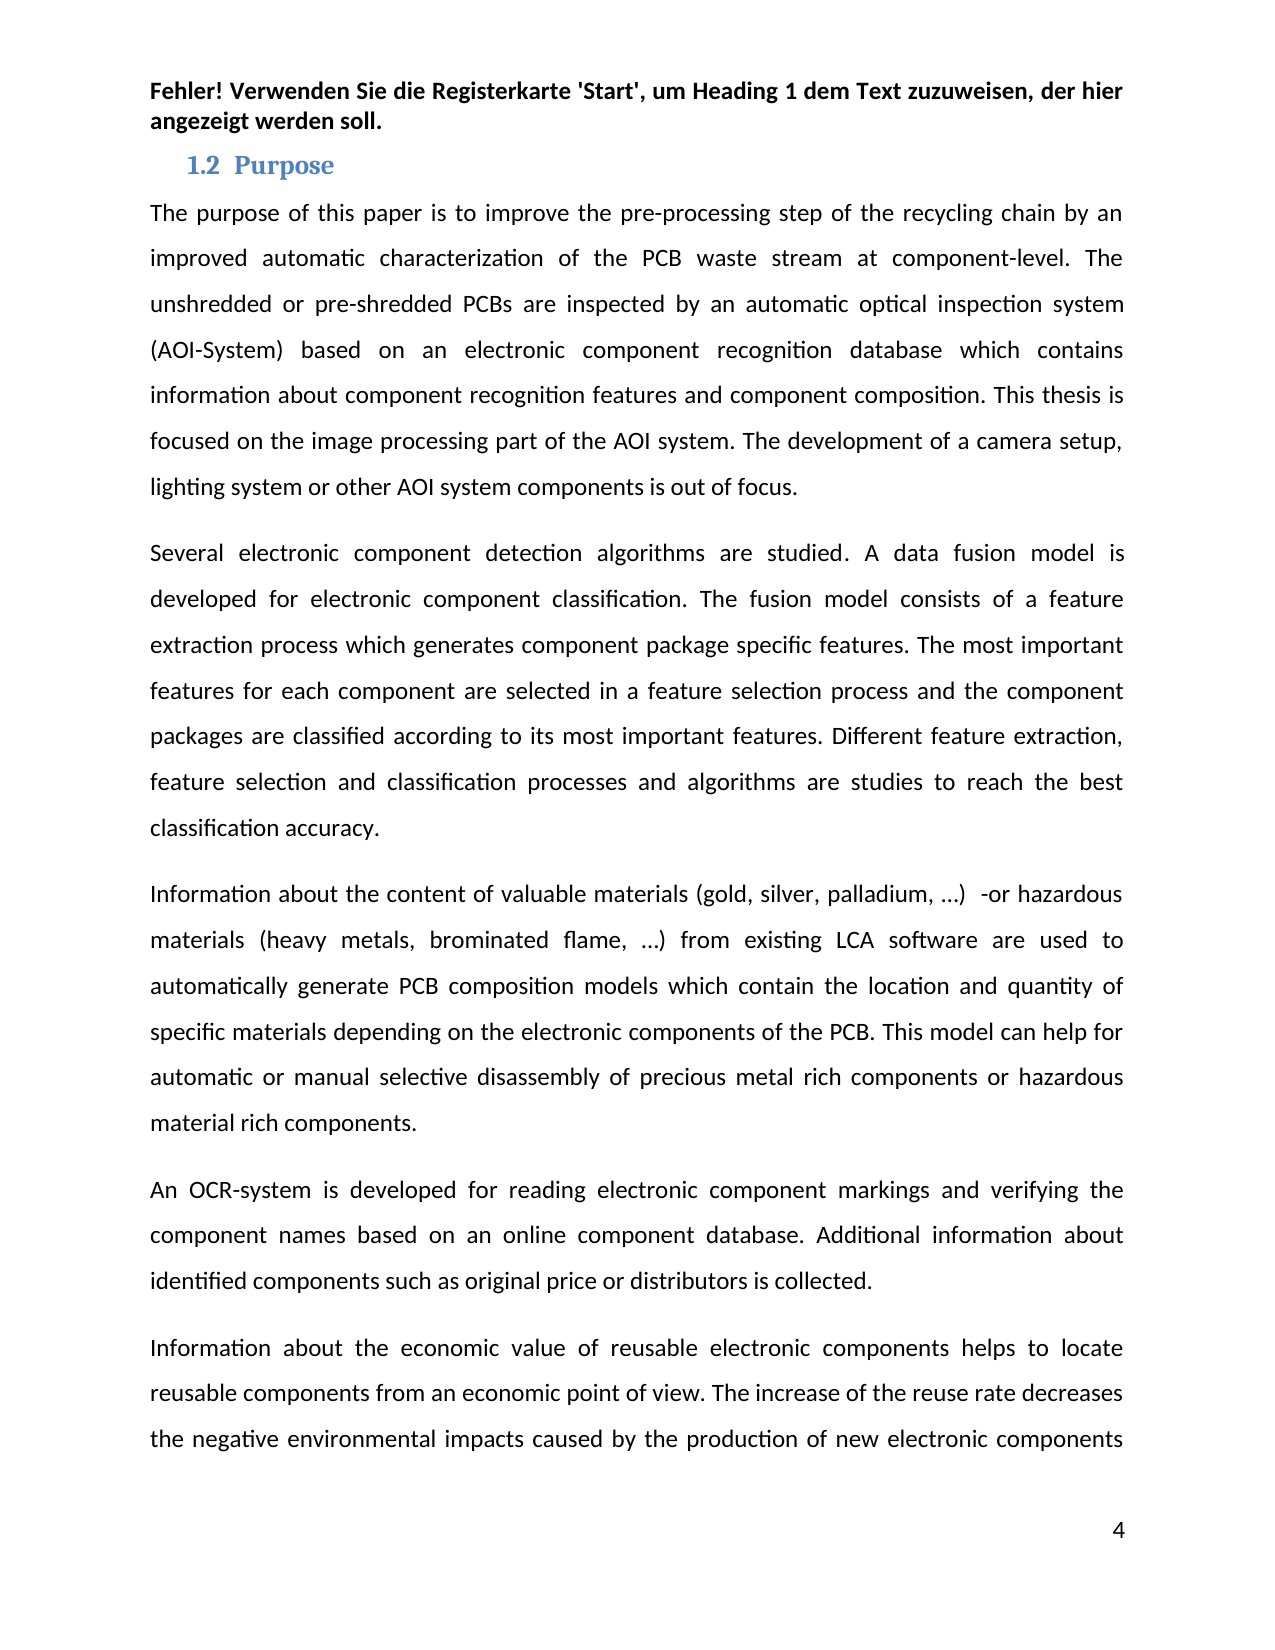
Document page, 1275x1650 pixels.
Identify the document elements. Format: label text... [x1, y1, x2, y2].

text The purpose of this paper is to improve the pre-processing step of the recycling chain by an improved automatic characterization of the PCB waste stream at component-level. The unshredded or pre-shredded PCBs are inspected by an automatic optical inspection system (AOI-System) based on an electronic component recognition database which contains information about component recognition features and component composition. This thesis is focused on the image processing part of the AOI system. The development of a camera setup, lighting system or other AOI system components is out of focus. [150, 197, 1125, 502]
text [150, 1332, 1125, 1454]
text Several electronic component detection algorithms are studied. A data fusion model is developed for electronic component classification. The fusion model consists of a feature extraction process which generates component package specific features. The most important features for each component are selected in a feature selection process and the component packages are classified according to its most important features. Different feature extraction, feature selection and classification processes and algorithms are studies to reach the best classification accuracy. [150, 538, 1125, 842]
subtitle Purpose [187, 150, 1125, 181]
text An OCR-system is developed for reading electronic component markings and verifying the component names based on an online component database. Additional information about identified components such as original price or distributors is collected. [150, 1174, 1125, 1296]
text Information about the content of valuable materials (gold, silver, palladium, …) -or hazardous materials (heavy metals, brominated flame, …) from existing LCA software are used to automatically generate PCB composition models which contain the location and quantity of specific materials depending on the electronic components of the PCB. This model can help for automatic or manual selective disassembly of precious metal rich components or hazardous material rich components. [150, 878, 1125, 1138]
